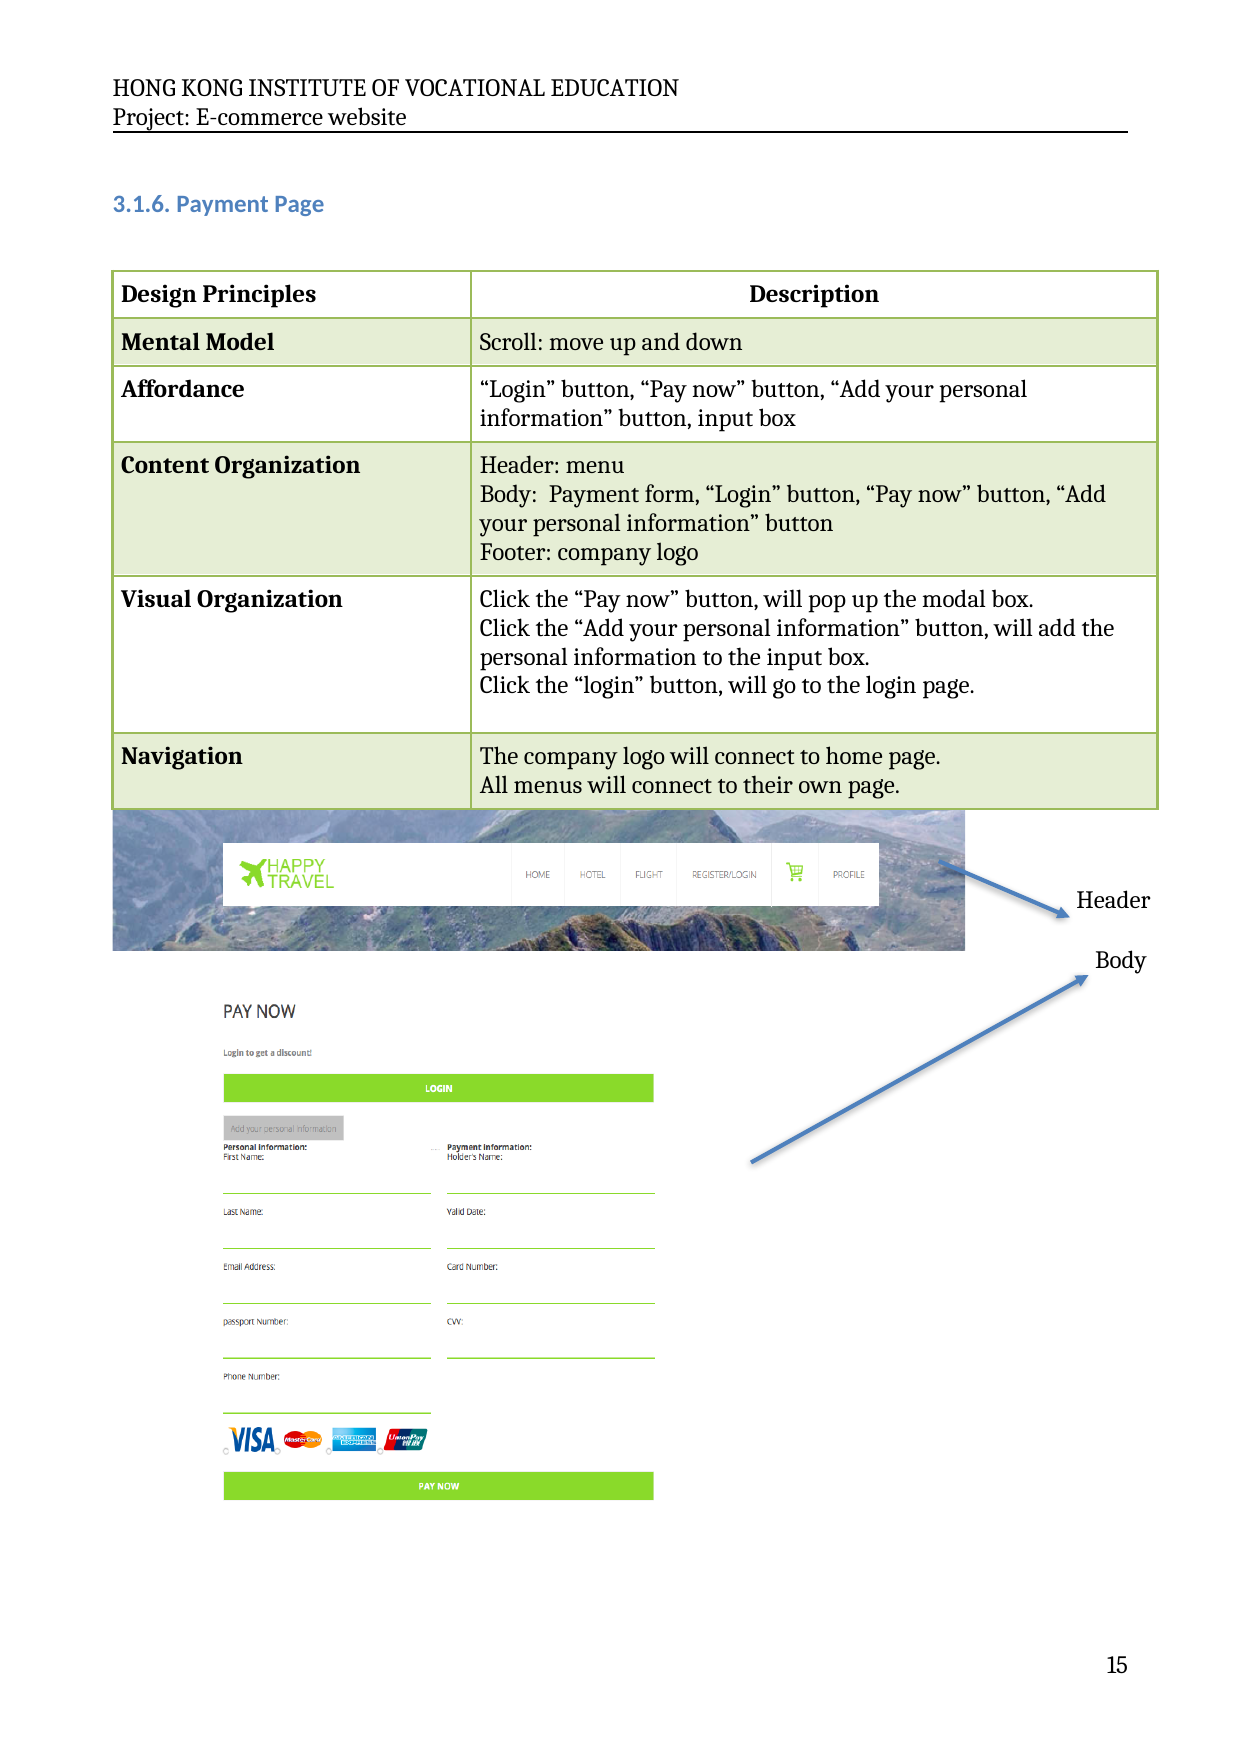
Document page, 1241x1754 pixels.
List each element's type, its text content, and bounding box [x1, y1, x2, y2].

table_cell Affordance [114, 367, 470, 441]
table_cell Scroll: move up and down [472, 319, 1156, 364]
table_cell Click the “Pay now” button, will pop up the modal box. Click the “Add your personal information” button, will add the personal information to the input box. Click the “login” button, will go to the login page. [472, 577, 1156, 732]
table_cell Navigation [114, 734, 470, 808]
table_cell Visual Organization [114, 577, 470, 732]
table_cell Header: menu Body: Payment form, “Login” button, “Pay now” button, “Add your personal information” button Footer: company logo [472, 443, 1156, 574]
table_cell Mental Model [114, 319, 470, 364]
table_cell “Login” button, “Pay now” button, “Add your personal information” button, input box [472, 367, 1156, 441]
picture [112, 810, 966, 1521]
table_cell Content Organization [114, 443, 470, 574]
table_header Design Principles [114, 272, 470, 317]
text 3.1.6. Payment Page [112, 188, 1128, 218]
table_header Description [472, 272, 1156, 317]
table_cell The company logo will connect to home page. All menus will connect to their own page. [472, 734, 1156, 808]
